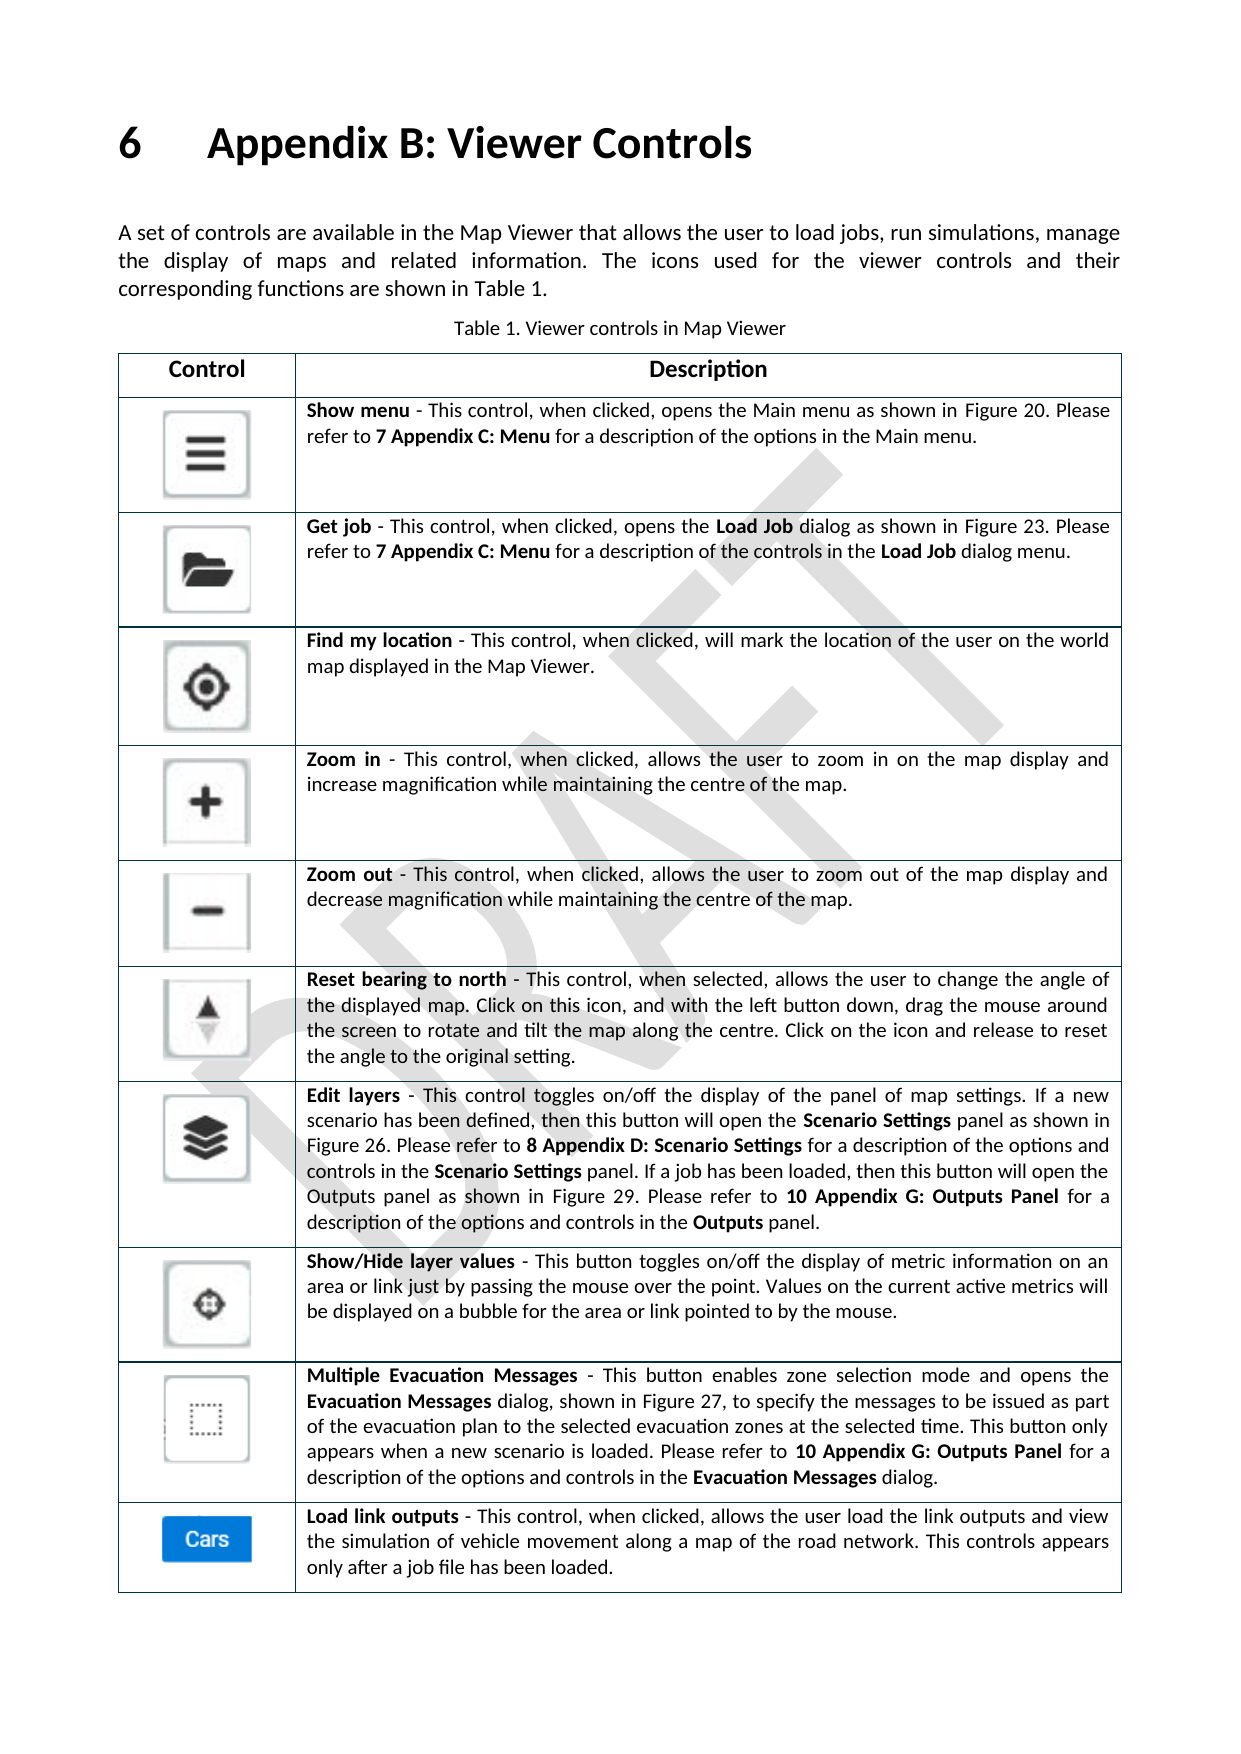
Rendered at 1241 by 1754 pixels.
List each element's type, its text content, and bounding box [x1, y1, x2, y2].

table_cell Find my location - This control, when clicked, will mark the location of the user on the world map displayed in the Map Viewer. [296, 628, 1121, 745]
table_cell Zoom out - This control, when clicked, allows the user to zoom out of the map display and decrease magnification while maintaining the centre of the map. [296, 861, 1121, 966]
table_cell [119, 861, 295, 966]
table_cell [119, 1363, 295, 1502]
table_cell Edit layers - This control toggles on/off the display of the panel of map settings. If a new scenario has been defined, then this button will open the Scenario Settings panel as shown in . Please refer to 8 for a description of the options and controls in the Scenario Settings panel. If a job has been loaded, then this button will open the Outputs panel as shown in . Please refer to 10 for a description of the options and controls in the Outputs panel. [296, 1082, 1121, 1247]
table_cell Load link outputs - This control, when clicked, allows the user load the link outputs and view the simulation of vehicle movement along a map of the road network. This controls appears only after a job file has been loaded. [296, 1503, 1121, 1592]
table_cell [119, 513, 295, 626]
table_cell [119, 1248, 295, 1361]
table_cell Show/Hide layer values - This button toggles on/off the display of metric information on an area or link just by passing the mouse over the point. Values on the current active metrics will be displayed on a bubble for the area or link pointed to by the mouse. [296, 1248, 1121, 1361]
table_header Description [296, 354, 1121, 397]
table_cell Reset bearing to north - This control, when selected, allows the user to change the angle of the displayed map. Click on this icon, and with the left button down, drag the mouse around the screen to rotate and tilt the map along the centre. Click on the icon and release to reset the angle to the original setting. [296, 967, 1121, 1081]
subtitle Appendix B: Viewer Controls [118, 118, 1122, 168]
text A set of controls are available in the Map Viewer that allows the user to load jobs, run simulations, manage the display of maps and related information. The icons used for the viewer controls and their corresponding functions are shown in . [118, 218, 1122, 302]
table_cell Get job - This control, when clicked, opens the Load Job dialog as shown in . Please refer to 7 for a description of the controls in the Load Job dialog menu. [296, 513, 1121, 626]
text Table 1. Viewer controls in Map Viewer [118, 315, 1122, 340]
table_header Control [119, 354, 295, 397]
table_cell [119, 1503, 295, 1592]
table_cell [119, 628, 295, 745]
table_cell [119, 967, 295, 1081]
table_cell [119, 746, 295, 860]
table_cell Multiple Evacuation Messages - This button enables zone selection mode and opens the Evacuation Messages dialog, shown in , to specify the messages to be issued as part of the evacuation plan to the selected evacuation zones at the selected time. This button only appears when a new scenario is loaded. Please refer to 10 for a description of the options and controls in the Evacuation Messages dialog. [296, 1363, 1121, 1502]
table_cell [119, 398, 295, 512]
table_cell Zoom in - This control, when clicked, allows the user to zoom in on the map display and increase magnification while maintaining the centre of the map. [296, 746, 1121, 860]
table_cell Show menu - This control, when clicked, opens the Main menu as shown in . Please refer to 7 for a description of the options in the Main menu. [296, 398, 1121, 512]
table_cell [119, 1082, 295, 1247]
